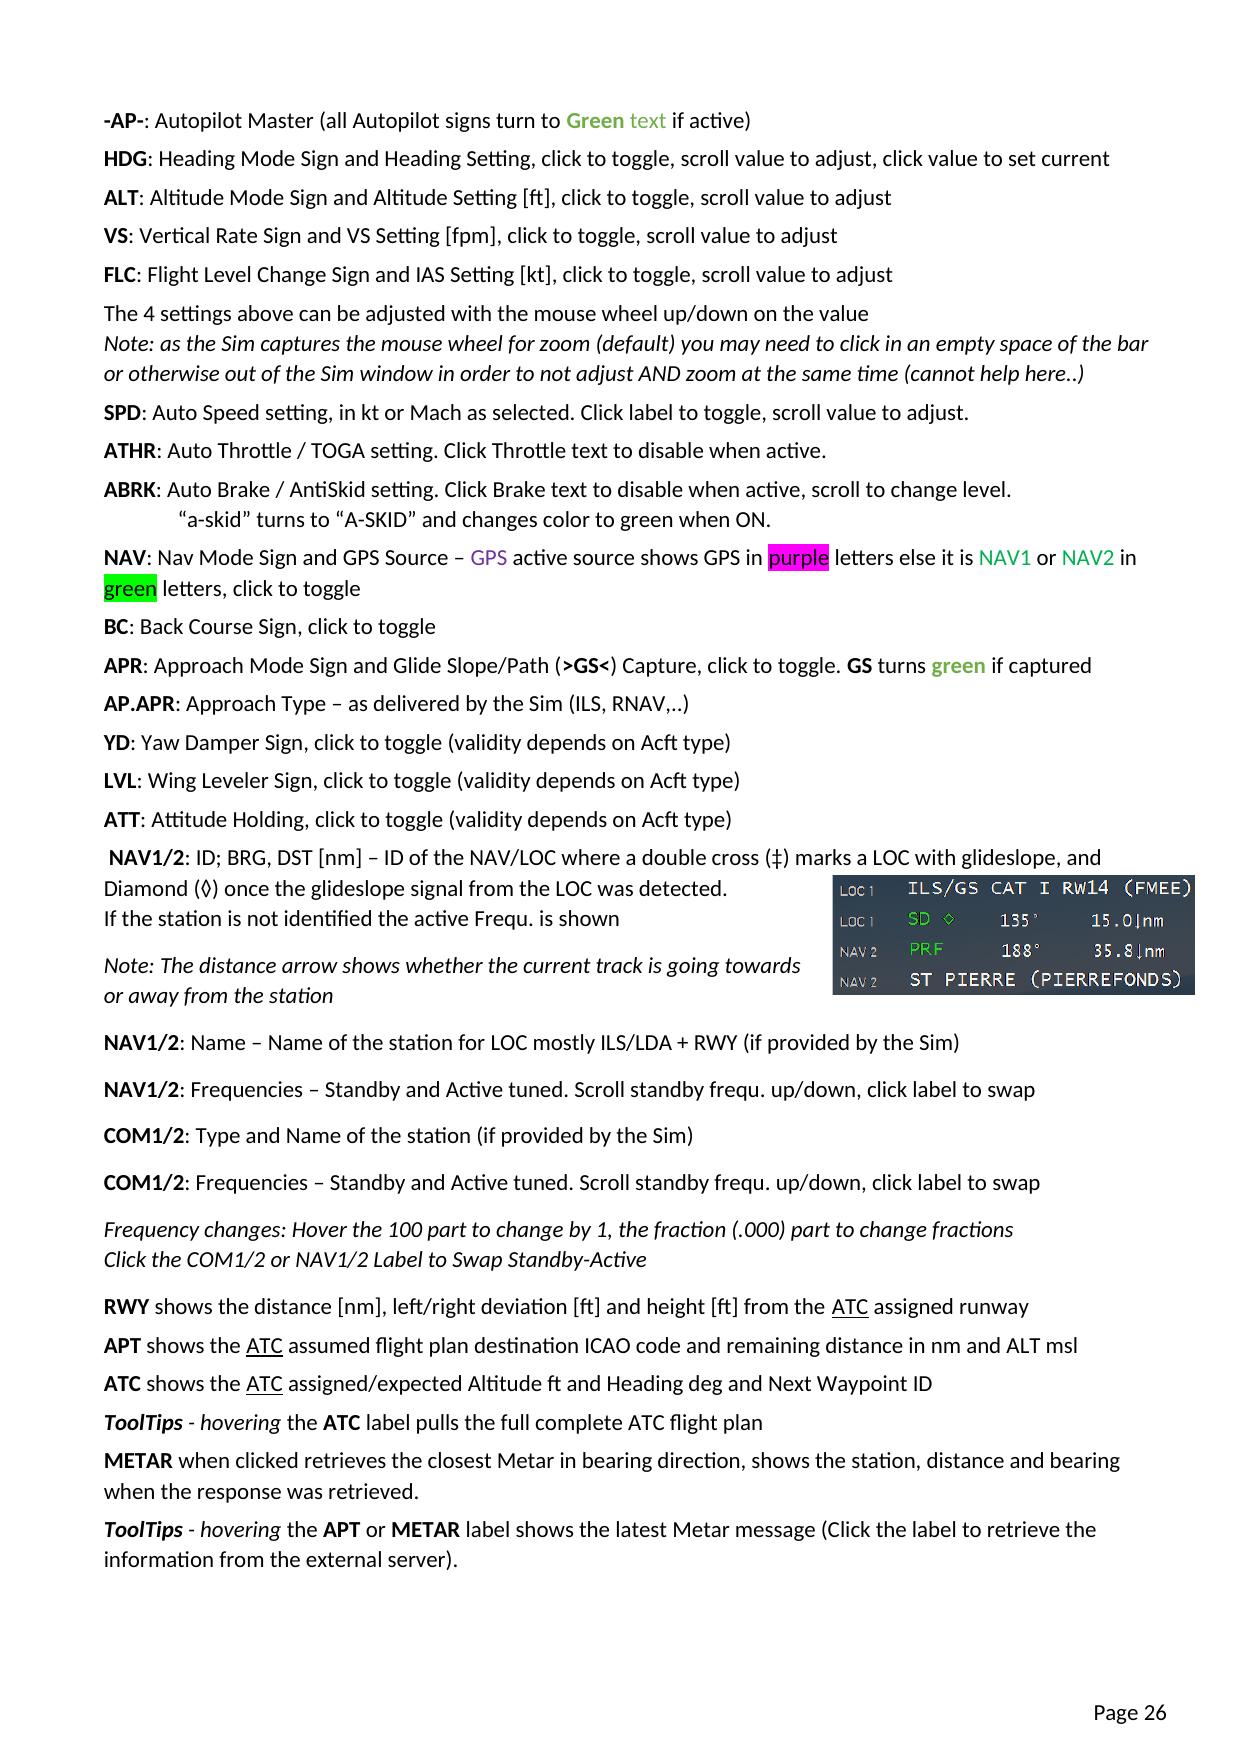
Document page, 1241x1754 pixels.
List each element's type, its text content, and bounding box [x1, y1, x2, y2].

text METAR when clicked retrieves the closest Metar in bearing direction, shows the station, distance and bearing when the response was retrieved. [103, 1447, 1167, 1505]
text VS: Vertical Rate Sign and VS Setting [fpm], click to toggle, scroll value to adjust [103, 222, 1167, 249]
text LVL: Wing Leveler Sign, click to toggle (validity depends on Acft type) [103, 766, 1167, 794]
text COM1/2: Type and Name of the station (if provided by the Sim) [103, 1122, 1167, 1149]
text BC: Back Course Sign, click to toggle [103, 612, 1167, 640]
text APR: Approach Mode Sign and Glide Slope/Path (>GS<) Capture, click to toggle. GS turns green if captured [103, 651, 1167, 679]
text -AP-: Autopilot Master (all Autopilot signs turn to Green text if active) [103, 106, 1167, 134]
text NAV1/2: ID; BRG, DST [nm] – ID of the NAV/LOC where a double cross (‡) marks a LOC with glideslope, and Diamond (◊) once the glideslope signal from the LOC was detected. If the station is not identified the active Frequ. is shown [103, 843, 1167, 932]
text HDG: Heading Mode Sign and Heading Setting, click to toggle, scroll value to adjust, click value to set current [103, 144, 1167, 172]
text Note: The distance arrow shows whether the current track is going towards or away from the station [103, 951, 1167, 1009]
text ALT: Altitude Mode Sign and Altitude Setting [ft], click to toggle, scroll value to adjust [103, 183, 1167, 211]
text Frequency changes: Hover the 100 part to change by 1, the fraction (.000) part to change fractions Click the COM1/2 or NAV1/2 Label to Swap Standby-Active [103, 1215, 1167, 1273]
text ATC shows the ATC assigned/expected Altitude ft and Heading deg and Next Waypoint ID [103, 1369, 1167, 1397]
text ABRK: Auto Brake / AntiSkid setting. Click Brake text to disable when active, scroll to change level. “a-skid” turns to “A-SKID” and changes color to green when ON. [103, 475, 1167, 533]
text YD: Yaw Damper Sign, click to toggle (validity depends on Acft type) [103, 728, 1167, 756]
text COM1/2: Frequencies – Standby and Active tuned. Scroll standby frequ. up/down, click label to swap [103, 1168, 1167, 1196]
text AP.APR: Approach Type – as delivered by the Sim (ILS, RNAV,..) [103, 689, 1167, 717]
text FLC: Flight Level Change Sign and IAS Setting [kt], click to toggle, scroll value to adjust [103, 260, 1167, 288]
text SPD: Auto Speed setting, in kt or Mach as selected. Click label to toggle, scroll value to adjust. [103, 398, 1167, 426]
text ToolTips - hovering the APT or METAR label shows the latest Metar message (Click the label to retrieve the information from the external server). [103, 1515, 1167, 1573]
text The 4 settings above can be adjusted with the mouse wheel up/down on the value Note: as the Sim captures the mouse wheel for zoom (default) you may need to click in an empty space of the bar or otherwise out of the Sim window in order to not adjust AND zoom at the same time (cannot help here..) [103, 299, 1167, 387]
text NAV: Nav Mode Sign and GPS Source – GPS active source shows GPS in purple letters else it is NAV1 or NAV2 in green letters, click to toggle [103, 543, 1167, 602]
text ToolTips - hovering the ATC label pulls the full complete ATC flight plan [103, 1408, 1167, 1436]
text NAV1/2: Frequencies – Standby and Active tuned. Scroll standby frequ. up/down, click label to swap [103, 1075, 1167, 1103]
text ATHR: Auto Throttle / TOGA setting. Click Throttle text to disable when active. [103, 436, 1167, 464]
picture [832, 875, 1195, 995]
text NAV1/2: Name – Name of the station for LOC mostly ILS/LDA + RWY (if provided by the Sim) [103, 1028, 1167, 1056]
text RWY shows the distance [nm], left/right deviation [ft] and height [ft] from the ATC assigned runway [103, 1292, 1167, 1320]
text ATT: Attitude Holding, click to toggle (validity depends on Acft type) [103, 805, 1167, 833]
text APT shows the ATC assumed flight plan destination ICAO code and remaining distance in nm and ALT msl [103, 1331, 1167, 1359]
